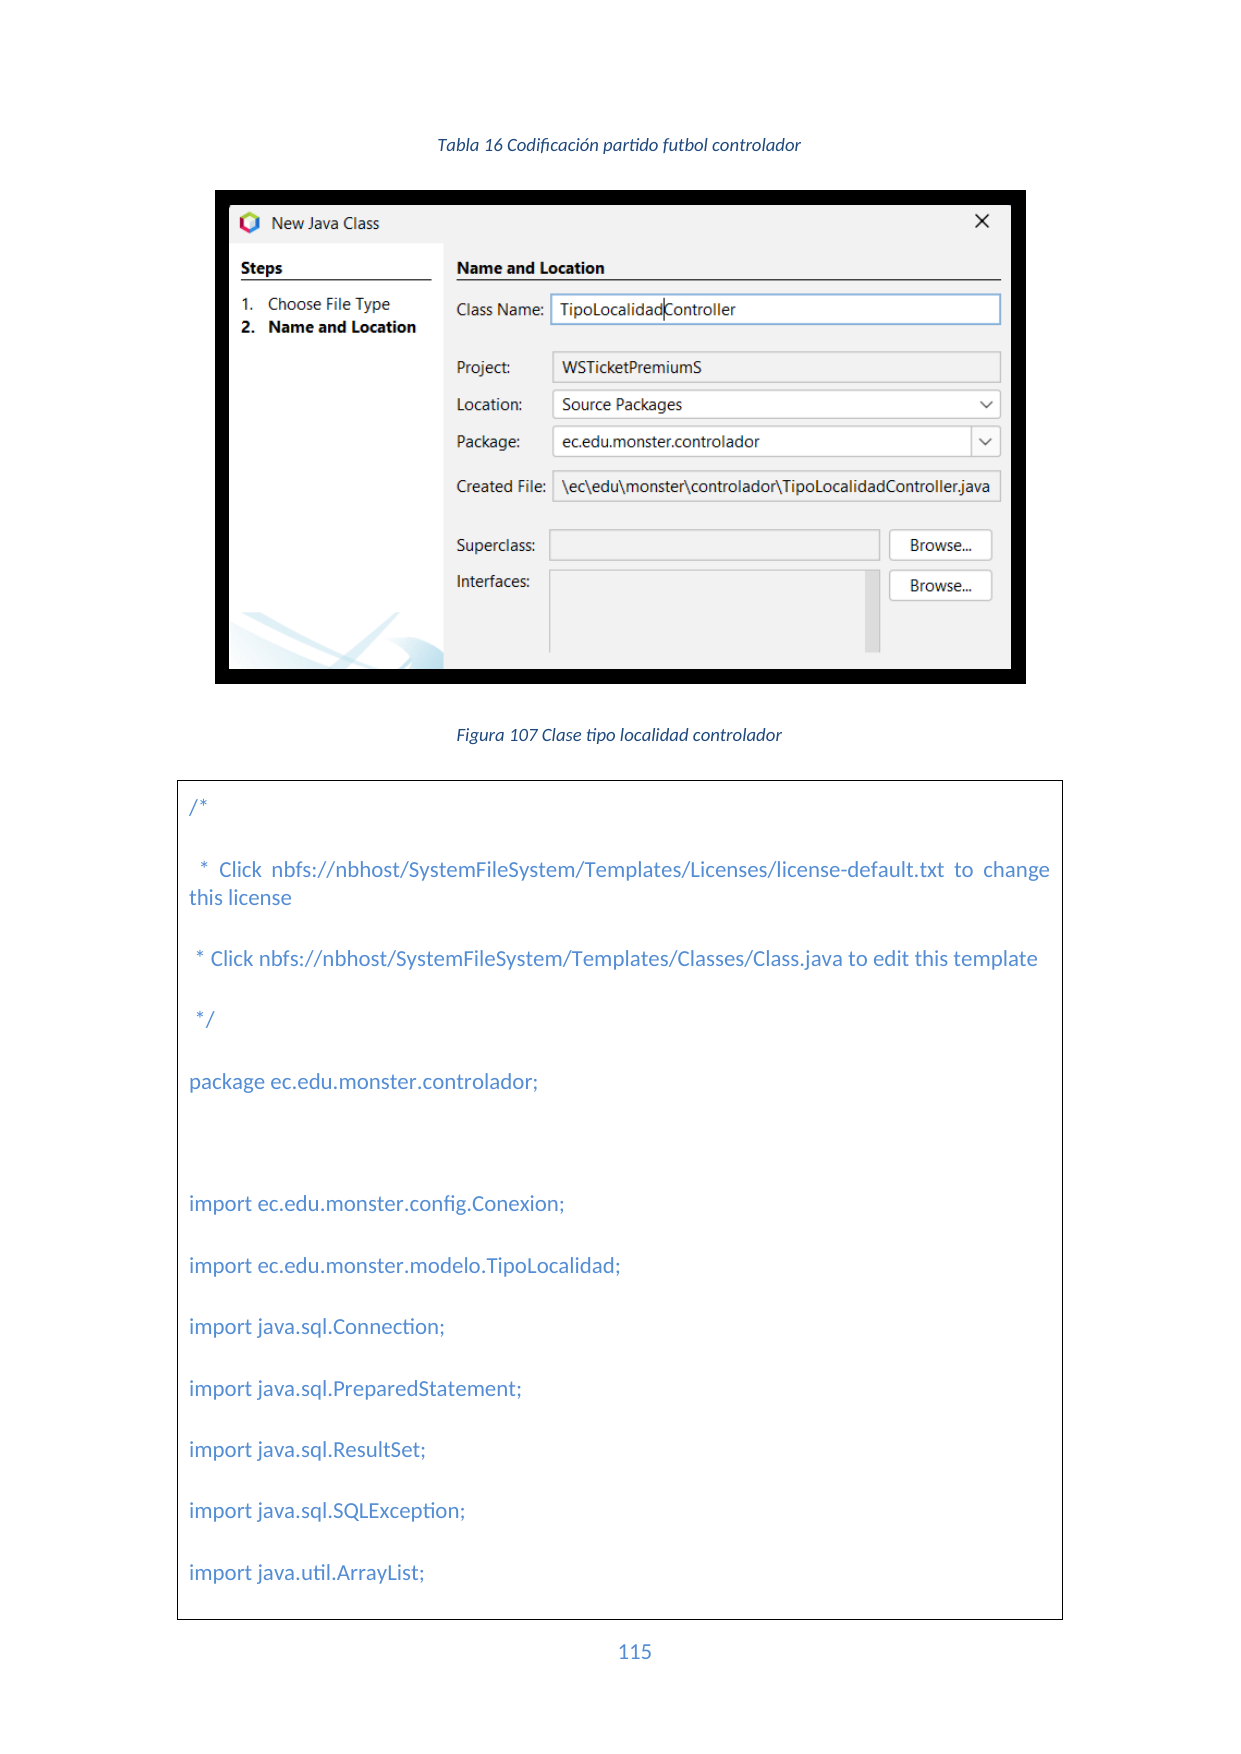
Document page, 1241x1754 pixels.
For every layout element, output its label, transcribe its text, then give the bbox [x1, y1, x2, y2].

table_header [178, 781, 1062, 1619]
text Tabla 16 Codificación partido futbol controlador [177, 133, 1063, 156]
picture [229, 205, 1011, 669]
text Figura 107 Clase tipo localidad controlador [177, 724, 1063, 747]
